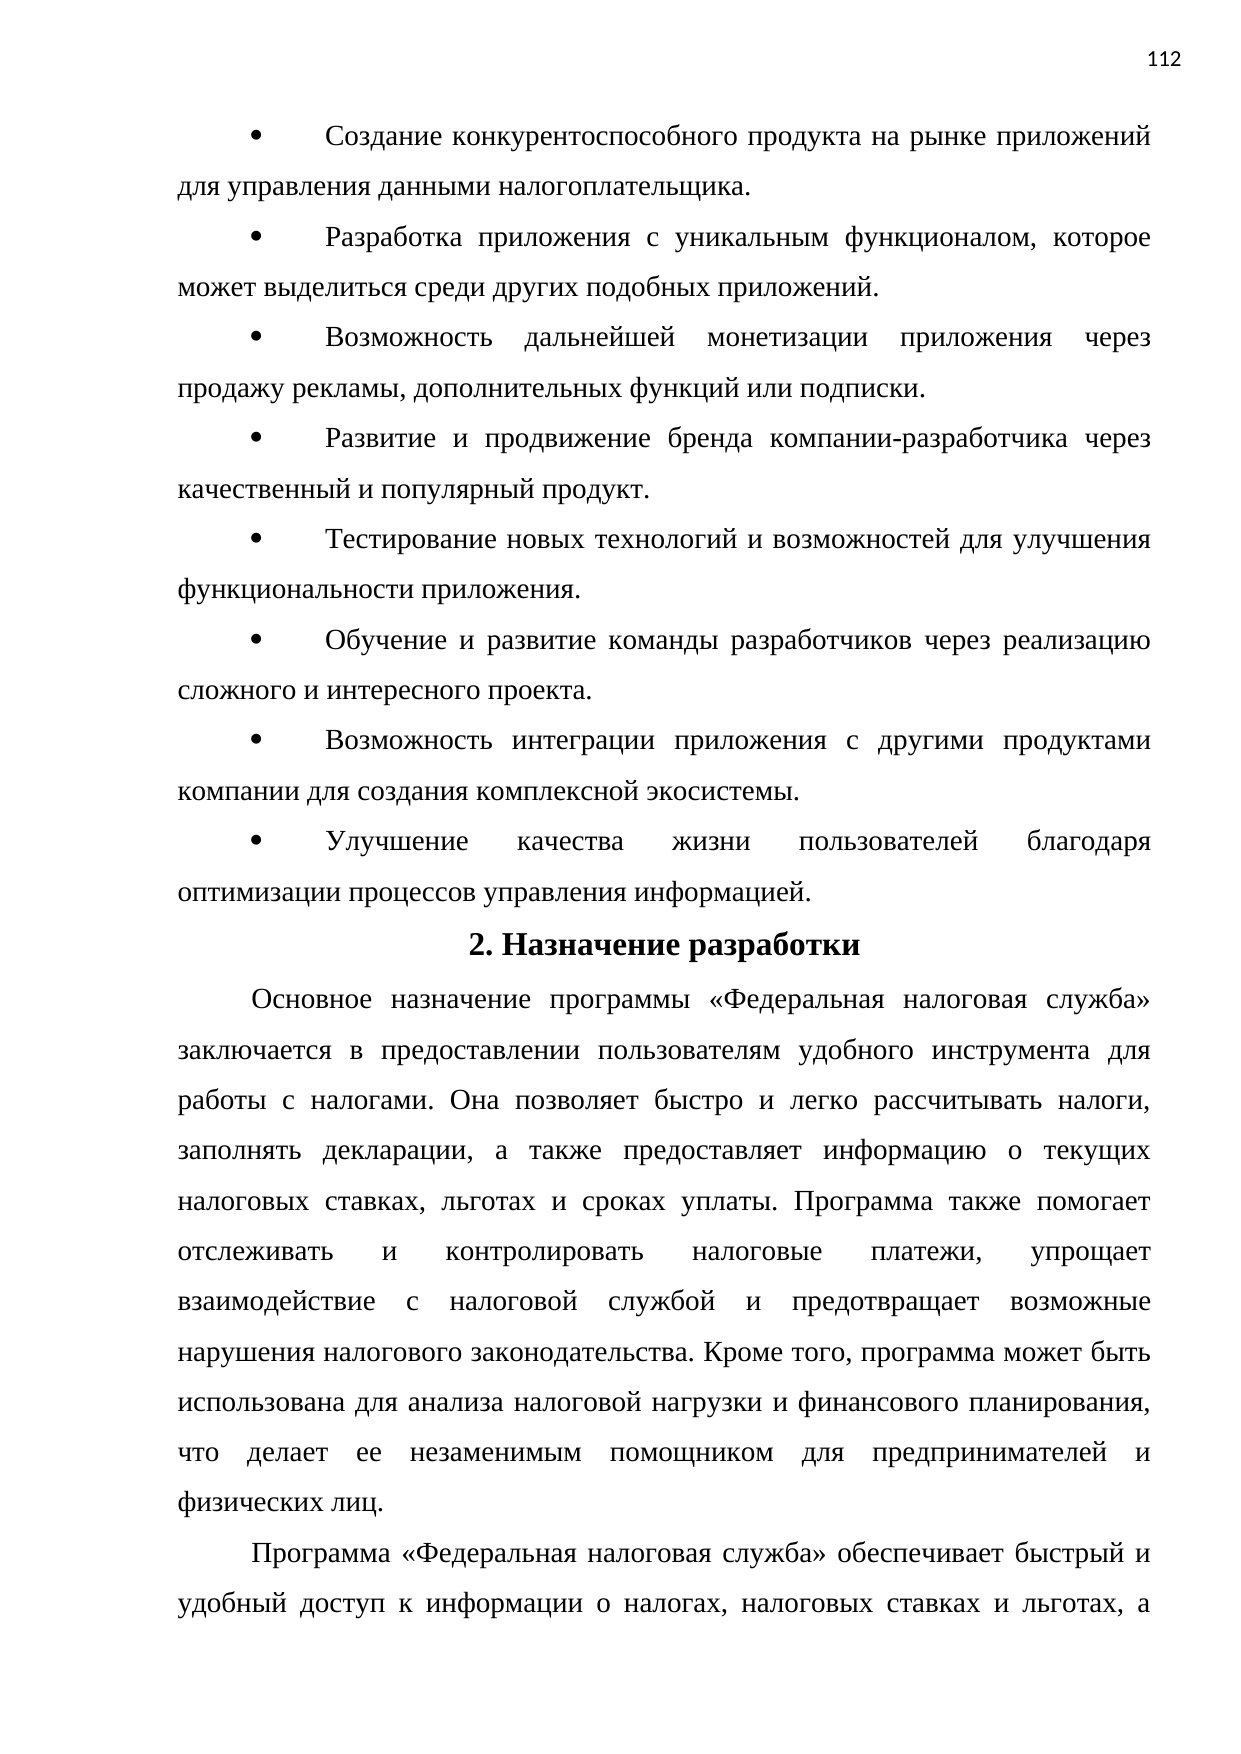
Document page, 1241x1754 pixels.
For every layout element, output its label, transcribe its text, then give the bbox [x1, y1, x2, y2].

list Возможность интеграции приложения с другими продуктами компании для создания комплексной экосистемы. [177, 722, 1152, 806]
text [177, 1535, 1152, 1619]
list Тестирование новых технологий и возможностей для улучшения функциональности приложения. [177, 521, 1152, 605]
list Развитие и продвижение бренда компании-разработчика через качественный и популярный продукт. [177, 420, 1152, 504]
list Создание конкурентоспособного продукта на рынке приложений для управления данными налогоплательщика. [177, 118, 1152, 202]
list Разработка приложения с уникальным функционалом, которое может выделиться среди других подобных приложений. [177, 219, 1152, 303]
list Возможность дальнейшей монетизации приложения через продажу рекламы, дополнительных функций или подписки. [177, 319, 1152, 403]
text 2. Назначение разработки [177, 924, 1152, 962]
text Основное назначение программы «Федеральная налоговая служба» заключается в предоставлении пользователям удобного инструмента для работы с налогами. Она позволяет быстро и легко рассчитывать налоги, заполнять декларации, а также предоставляет информацию о текущих налоговых ставках, льготах и сроках уплаты. Программа также помогает отслеживать и контролировать налоговые платежи, упрощает взаимодействие с налоговой службой и предотвращает возможные нарушения налогового законодательства. Кроме того, программа может быть использована для анализа налоговой нагрузки и финансового планирования, что делает ее незаменимым помощником для предпринимателей и физических лиц. [177, 981, 1152, 1518]
list Улучшение качества жизни пользователей благодаря оптимизации процессов управления информацией. [177, 823, 1152, 907]
list Обучение и развитие команды разработчиков через реализацию сложного и интересного проекта. [177, 622, 1152, 706]
